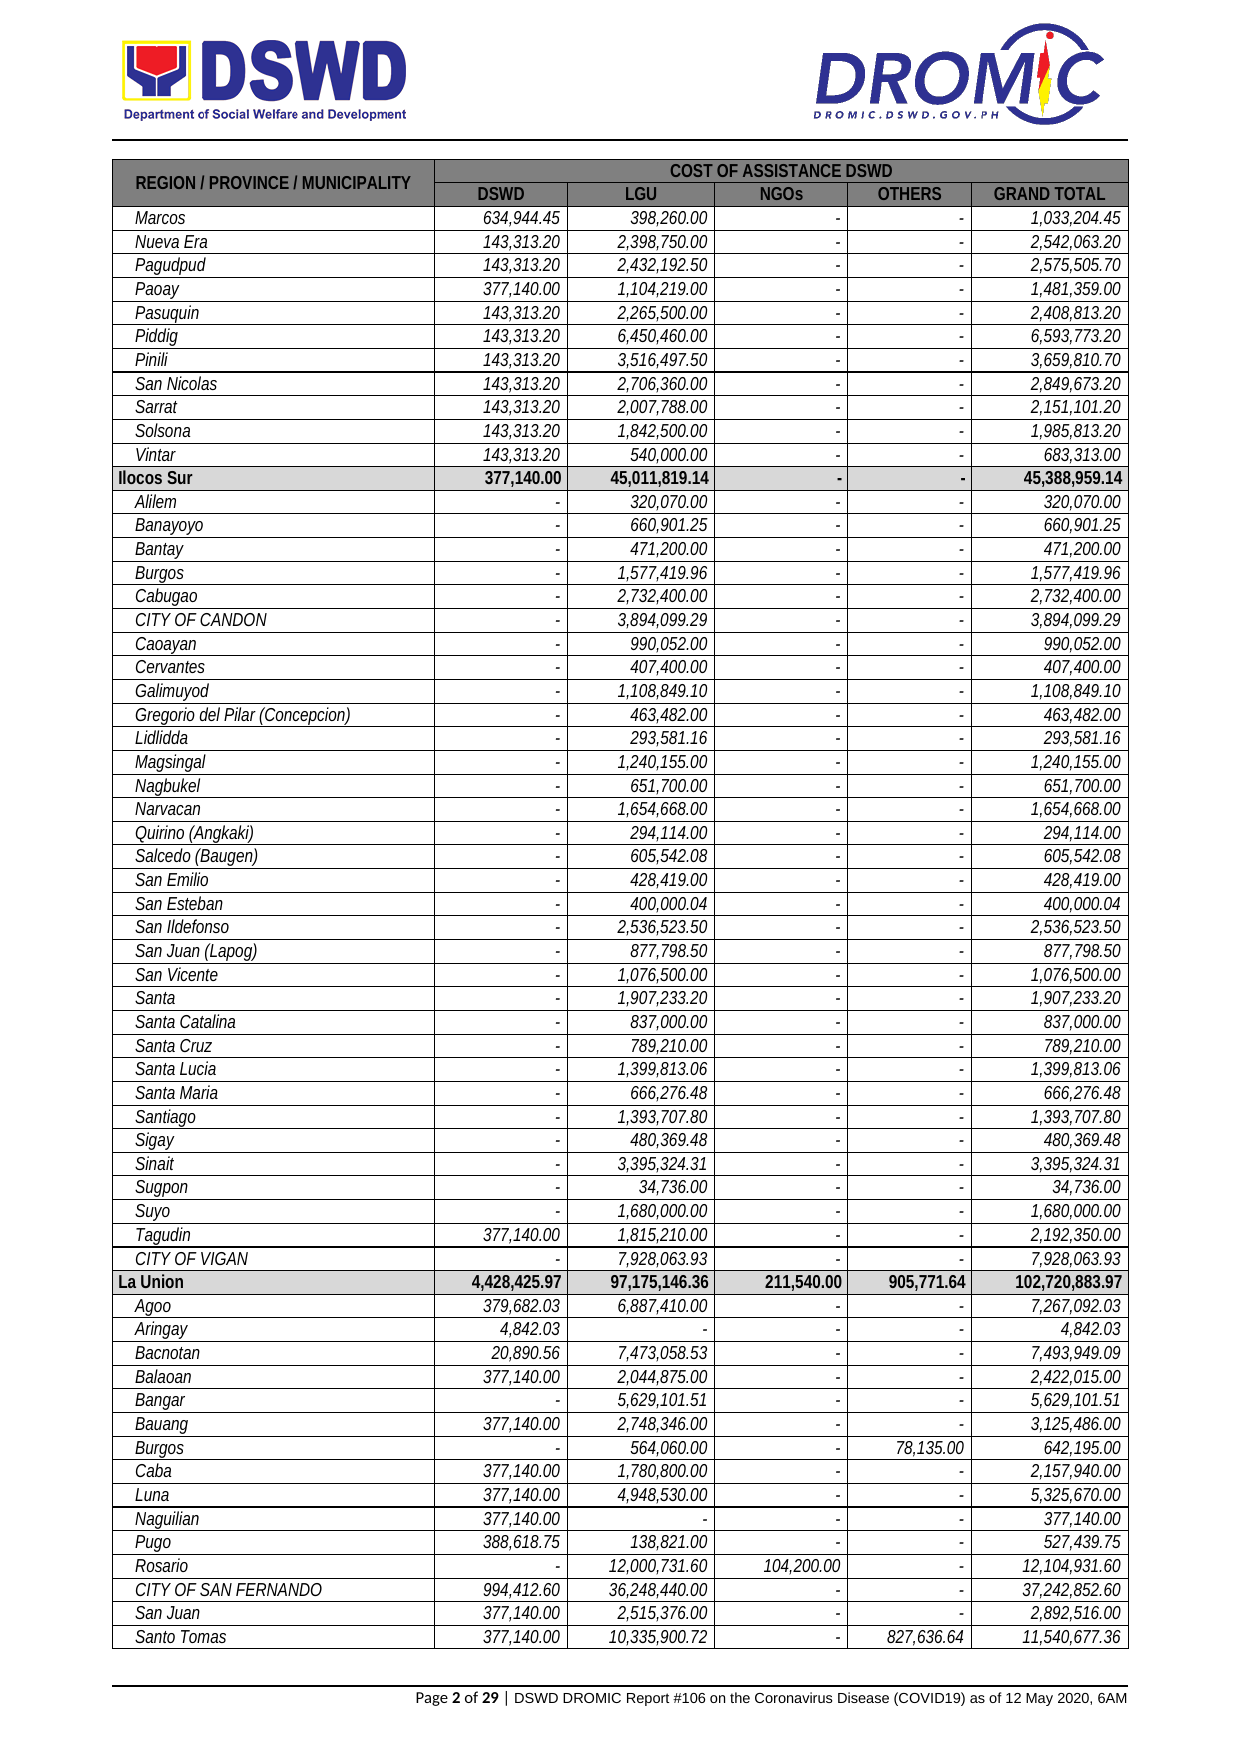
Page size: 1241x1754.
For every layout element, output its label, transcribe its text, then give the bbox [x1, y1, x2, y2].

table_cell 1,654,668.00 [568, 798, 714, 821]
table_cell - [435, 1153, 567, 1175]
table_cell 1,076,500.00 [972, 964, 1128, 986]
table_cell 666,276.48 [972, 1082, 1128, 1104]
table_cell - [715, 893, 847, 915]
table_cell [113, 704, 129, 726]
table_cell [113, 633, 129, 655]
table_cell 1,393,707.80 [972, 1106, 1128, 1128]
table_cell Nagbukel [129, 775, 434, 797]
table_cell - [715, 514, 847, 537]
table_cell - [435, 633, 567, 655]
table_cell [113, 1224, 129, 1246]
table_cell - [848, 916, 971, 939]
table_cell [113, 1366, 129, 1388]
table_cell 1,985,813.20 [972, 420, 1128, 442]
table_cell 471,200.00 [568, 538, 714, 561]
table_cell 138,821.00 [568, 1531, 714, 1554]
table_cell 1,108,849.10 [568, 680, 714, 702]
table_cell [113, 1318, 129, 1341]
table_cell [113, 278, 129, 301]
table_cell - [715, 538, 847, 561]
table_cell Sinait [129, 1153, 434, 1175]
table_cell - [715, 1626, 847, 1648]
table_cell 377,140.00 [435, 1484, 567, 1506]
table_cell - [848, 987, 971, 1010]
table_cell 905,771.64 [848, 1271, 971, 1294]
table_cell - [435, 845, 567, 868]
table_cell 2,892,516.00 [972, 1602, 1128, 1625]
table_cell Balaoan [129, 1366, 434, 1388]
table_cell - [848, 1531, 971, 1554]
table_cell - [848, 420, 971, 442]
table_cell Cabugao [129, 585, 434, 608]
table_cell 377,140.00 [435, 1602, 567, 1625]
table_cell 7,473,058.53 [568, 1342, 714, 1364]
table_cell [113, 940, 129, 963]
table_cell - [715, 562, 847, 584]
table_cell 837,000.00 [568, 1011, 714, 1033]
table_cell [113, 609, 129, 632]
table_cell - [715, 704, 847, 726]
table_cell - [848, 1224, 971, 1246]
table_cell [113, 1602, 129, 1625]
table_cell [113, 964, 129, 986]
table_cell 1,104,219.00 [568, 278, 714, 301]
table_cell - [715, 987, 847, 1010]
table_cell 36,248,440.00 [568, 1579, 714, 1601]
table_cell [113, 775, 129, 797]
table_cell NGOs [715, 183, 847, 206]
table_cell [113, 254, 129, 277]
table_cell 990,052.00 [972, 633, 1128, 655]
table_cell 660,901.25 [972, 514, 1128, 537]
table_cell 3,894,099.29 [568, 609, 714, 632]
table_cell 789,210.00 [972, 1035, 1128, 1057]
table_cell 5,325,670.00 [972, 1484, 1128, 1506]
table_cell [113, 302, 129, 324]
table_cell 651,700.00 [568, 775, 714, 797]
table_cell - [435, 609, 567, 632]
table_cell - [715, 1366, 847, 1388]
table_cell 666,276.48 [568, 1082, 714, 1104]
table_cell - [715, 1508, 847, 1530]
table_cell Salcedo (Baugen) [129, 845, 434, 868]
table_cell [113, 1295, 129, 1317]
table_cell [113, 1248, 129, 1270]
table_cell - [715, 680, 847, 702]
table_cell 34,736.00 [972, 1176, 1128, 1199]
table_cell [113, 656, 129, 679]
table_cell - [435, 585, 567, 608]
table_cell [113, 207, 129, 229]
table_cell [113, 538, 129, 561]
table_cell Alilem [129, 491, 434, 513]
table_cell - [435, 656, 567, 679]
table_cell - [715, 1342, 847, 1364]
table_cell - [848, 1602, 971, 1625]
table_cell Banayoyo [129, 514, 434, 537]
table_cell Pagudpud [129, 254, 434, 277]
table_cell 45,388,959.14 [972, 467, 1128, 490]
table_cell 3,395,324.31 [568, 1153, 714, 1175]
table_cell - [435, 1058, 567, 1081]
table_cell 12,000,731.60 [568, 1555, 714, 1577]
table_cell - [848, 396, 971, 419]
table_cell - [715, 1058, 847, 1081]
table_cell 2,157,940.00 [972, 1460, 1128, 1483]
table_cell [113, 514, 129, 537]
table_cell - [848, 1248, 971, 1270]
table_cell - [715, 1176, 847, 1199]
table_cell 2,748,346.00 [568, 1413, 714, 1436]
table_cell [113, 893, 129, 915]
table_cell 1,076,500.00 [568, 964, 714, 986]
table_cell - [715, 444, 847, 466]
table_cell OTHERS [848, 183, 971, 206]
table_cell - [848, 1011, 971, 1033]
table_cell 7,267,092.03 [972, 1295, 1128, 1317]
table_cell 3,516,497.50 [568, 349, 714, 371]
table_cell 5,629,101.51 [972, 1389, 1128, 1412]
table_cell 377,140.00 [435, 278, 567, 301]
table_cell - [848, 231, 971, 253]
table_cell [113, 1106, 129, 1128]
table_cell - [848, 751, 971, 773]
table_cell 377,140.00 [435, 1460, 567, 1483]
table_cell 143,313.20 [435, 349, 567, 371]
table_cell 143,313.20 [435, 373, 567, 395]
table_cell 634,944.45 [435, 207, 567, 229]
table_cell - [715, 207, 847, 229]
picture [112, 37, 417, 125]
table_cell - [848, 633, 971, 655]
table_cell Pinili [129, 349, 434, 371]
table_cell 294,114.00 [568, 822, 714, 844]
table_cell 143,313.20 [435, 444, 567, 466]
table_cell [113, 727, 129, 750]
table_cell 480,369.48 [568, 1129, 714, 1152]
table_cell 1,577,419.96 [972, 562, 1128, 584]
table_cell Bauang [129, 1413, 434, 1436]
table_cell [113, 325, 129, 348]
table_cell - [848, 869, 971, 892]
table_cell CITY OF CANDON [129, 609, 434, 632]
table_cell CITY OF SAN FERNANDO [129, 1579, 434, 1601]
table_cell San Juan [129, 1602, 434, 1625]
table_cell [113, 916, 129, 939]
table_cell Naguilian [129, 1508, 434, 1530]
table_cell - [715, 1248, 847, 1270]
table_cell Pugo [129, 1531, 434, 1554]
table_cell - [715, 231, 847, 253]
table_cell 683,313.00 [972, 444, 1128, 466]
table_cell 2,007,788.00 [568, 396, 714, 419]
table_cell CITY OF VIGAN [129, 1248, 434, 1270]
table_cell 1,907,233.20 [972, 987, 1128, 1010]
table_cell [113, 231, 129, 253]
table_cell Marcos [129, 207, 434, 229]
table_cell - [715, 1579, 847, 1601]
table_cell [113, 1153, 129, 1175]
table_cell - [848, 893, 971, 915]
table_cell - [848, 1460, 971, 1483]
table_cell - [435, 514, 567, 537]
table_cell Galimuyod [129, 680, 434, 702]
table_cell 2,515,376.00 [568, 1602, 714, 1625]
table_cell 2,732,400.00 [972, 585, 1128, 608]
table_cell Santo Tomas [129, 1626, 434, 1648]
table_cell - [435, 727, 567, 750]
table_cell San Nicolas [129, 373, 434, 395]
table_cell 428,419.00 [568, 869, 714, 892]
table_cell 1,907,233.20 [568, 987, 714, 1010]
table_cell 1,577,419.96 [568, 562, 714, 584]
table_cell 1,481,359.00 [972, 278, 1128, 301]
table_cell [113, 845, 129, 868]
table_cell - [848, 373, 971, 395]
table_cell 407,400.00 [568, 656, 714, 679]
table_cell [113, 373, 129, 395]
table_cell Ilocos Sur [113, 467, 434, 490]
table_cell - [715, 1389, 847, 1412]
table_cell - [715, 373, 847, 395]
table_cell - [848, 1058, 971, 1081]
table_cell 377,140.00 [435, 1224, 567, 1246]
table_cell 4,842.03 [972, 1318, 1128, 1341]
table_cell Vintar [129, 444, 434, 466]
table_cell 527,439.75 [972, 1531, 1128, 1554]
table_cell 463,482.00 [972, 704, 1128, 726]
table_cell - [715, 1437, 847, 1459]
table_cell - [848, 254, 971, 277]
table_cell [113, 751, 129, 773]
table_cell 143,313.20 [435, 420, 567, 442]
table_cell - [715, 916, 847, 939]
table_cell 10,335,900.72 [568, 1626, 714, 1648]
table_cell - [715, 1106, 847, 1128]
table_cell - [848, 207, 971, 229]
table_cell [113, 680, 129, 702]
table_cell - [715, 254, 847, 277]
table_cell - [848, 1555, 971, 1577]
table_cell [113, 1200, 129, 1223]
table_cell 2,192,350.00 [972, 1224, 1128, 1246]
table_cell - [435, 798, 567, 821]
table_cell 143,313.20 [435, 396, 567, 419]
table_cell - [848, 775, 971, 797]
table_cell - [715, 325, 847, 348]
table_cell - [848, 964, 971, 986]
table_cell - [848, 1508, 971, 1530]
table_cell Nueva Era [129, 231, 434, 253]
table_cell 211,540.00 [715, 1271, 847, 1294]
table_cell 6,887,410.00 [568, 1295, 714, 1317]
table_cell 320,070.00 [972, 491, 1128, 513]
table_cell 4,948,530.00 [568, 1484, 714, 1506]
table_cell - [848, 1413, 971, 1436]
table_cell 2,422,015.00 [972, 1366, 1128, 1388]
table_cell Bacnotan [129, 1342, 434, 1364]
table_cell [113, 562, 129, 584]
table_cell - [715, 845, 847, 868]
table_cell - [715, 1318, 847, 1341]
table_cell Magsingal [129, 751, 434, 773]
table_cell Santa Maria [129, 1082, 434, 1104]
table_cell Solsona [129, 420, 434, 442]
table_cell 480,369.48 [972, 1129, 1128, 1152]
table_cell 994,412.60 [435, 1579, 567, 1601]
table_cell 37,242,852.60 [972, 1579, 1128, 1601]
table_cell - [848, 1389, 971, 1412]
table_cell 12,104,931.60 [972, 1555, 1128, 1577]
table_cell [113, 349, 129, 371]
table_cell Agoo [129, 1295, 434, 1317]
table_cell - [715, 1602, 847, 1625]
table_cell - [848, 444, 971, 466]
table_cell - [435, 964, 567, 986]
table_cell 642,195.00 [972, 1437, 1128, 1459]
table_cell - [848, 1200, 971, 1223]
table_cell - [568, 1318, 714, 1341]
table_cell 2,536,523.50 [568, 916, 714, 939]
table_cell 2,408,813.20 [972, 302, 1128, 324]
table_cell Bangar [129, 1389, 434, 1412]
table_cell 2,432,192.50 [568, 254, 714, 277]
table_cell 827,636.64 [848, 1626, 971, 1648]
table_cell - [715, 727, 847, 750]
table_cell 660,901.25 [568, 514, 714, 537]
table_cell [113, 1342, 129, 1364]
table_cell - [848, 1176, 971, 1199]
table_cell 6,450,460.00 [568, 325, 714, 348]
table_cell [113, 987, 129, 1010]
table_cell 293,581.16 [972, 727, 1128, 750]
table_cell 837,000.00 [972, 1011, 1128, 1033]
table_cell 2,398,750.00 [568, 231, 714, 253]
table_cell Rosario [129, 1555, 434, 1577]
table_cell - [435, 1106, 567, 1128]
table_cell - [435, 916, 567, 939]
table_cell - [435, 491, 567, 513]
table_cell 143,313.20 [435, 325, 567, 348]
table_cell San Vicente [129, 964, 434, 986]
table_cell Burgos [129, 562, 434, 584]
table_cell [113, 1129, 129, 1152]
table_cell - [715, 1082, 847, 1104]
table_cell 877,798.50 [568, 940, 714, 963]
table_cell Sugpon [129, 1176, 434, 1199]
picture [781, 23, 1133, 125]
table_cell - [848, 845, 971, 868]
table_cell Santiago [129, 1106, 434, 1128]
table_cell San Emilio [129, 869, 434, 892]
table_cell - [848, 798, 971, 821]
table_cell 540,000.00 [568, 444, 714, 466]
table_cell [113, 1508, 129, 1530]
table_cell [113, 1011, 129, 1033]
table_cell - [435, 1248, 567, 1270]
table_cell - [715, 1531, 847, 1554]
table_cell 143,313.20 [435, 302, 567, 324]
table_cell [113, 1413, 129, 1436]
table_cell [113, 396, 129, 419]
table_cell Santa [129, 987, 434, 1010]
table_cell 1,399,813.06 [568, 1058, 714, 1081]
table_cell 78,135.00 [848, 1437, 971, 1459]
table_cell 2,706,360.00 [568, 373, 714, 395]
table_cell 2,151,101.20 [972, 396, 1128, 419]
table_cell 143,313.20 [435, 254, 567, 277]
table_cell 398,260.00 [568, 207, 714, 229]
table_cell 2,044,875.00 [568, 1366, 714, 1388]
table_cell - [715, 349, 847, 371]
table_cell Santa Cruz [129, 1035, 434, 1057]
table_cell - [435, 1555, 567, 1577]
table_cell - [715, 609, 847, 632]
table_cell - [848, 1295, 971, 1317]
table_cell 1,815,210.00 [568, 1224, 714, 1246]
table_cell - [848, 680, 971, 702]
table_cell - [848, 1035, 971, 1057]
table_cell - [715, 1011, 847, 1033]
table_cell [113, 491, 129, 513]
table_cell [113, 585, 129, 608]
table_cell [113, 1176, 129, 1199]
table_cell 377,140.00 [435, 467, 567, 490]
table_cell 143,313.20 [435, 231, 567, 253]
table_cell Tagudin [129, 1224, 434, 1246]
table_cell GRAND TOTAL [972, 183, 1128, 206]
table_cell 7,493,949.09 [972, 1342, 1128, 1364]
table_cell - [435, 1129, 567, 1152]
table_cell 428,419.00 [972, 869, 1128, 892]
table_cell Sarrat [129, 396, 434, 419]
table_cell [113, 1555, 129, 1577]
table_cell - [848, 727, 971, 750]
table_cell 1,399,813.06 [972, 1058, 1128, 1081]
table_cell 564,060.00 [568, 1437, 714, 1459]
table_cell - [715, 1224, 847, 1246]
table_cell - [715, 1460, 847, 1483]
table_cell [113, 1035, 129, 1057]
table_cell - [848, 1318, 971, 1341]
table_cell - [715, 420, 847, 442]
table_cell Sigay [129, 1129, 434, 1152]
table_cell LGU [568, 183, 714, 206]
table_cell [113, 1531, 129, 1554]
table_cell 294,114.00 [972, 822, 1128, 844]
table_cell - [715, 633, 847, 655]
table_cell Piddig [129, 325, 434, 348]
table_cell - [848, 1366, 971, 1388]
table_cell Caoayan [129, 633, 434, 655]
table_cell - [435, 680, 567, 702]
table_cell Quirino (Angkaki) [129, 822, 434, 844]
table_cell - [435, 1011, 567, 1033]
table_cell 463,482.00 [568, 704, 714, 726]
table_cell - [435, 1200, 567, 1223]
table_cell - [848, 585, 971, 608]
table_cell - [848, 1342, 971, 1364]
table_cell 1,842,500.00 [568, 420, 714, 442]
table_cell 377,140.00 [435, 1626, 567, 1648]
table_cell 3,659,810.70 [972, 349, 1128, 371]
table_cell 877,798.50 [972, 940, 1128, 963]
table_cell 388,618.75 [435, 1531, 567, 1554]
table_cell 400,000.04 [972, 893, 1128, 915]
table_cell - [715, 822, 847, 844]
table_cell - [715, 302, 847, 324]
table_cell 1,654,668.00 [972, 798, 1128, 821]
table_cell - [848, 1082, 971, 1104]
table_cell 605,542.08 [972, 845, 1128, 868]
table_header COST OF ASSISTANCE DSWD LGU NGOs OTHERS GRAND TOTAL [435, 160, 1128, 182]
table_cell - [848, 822, 971, 844]
table_cell Pasuquin [129, 302, 434, 324]
table_cell - [568, 1508, 714, 1530]
table_cell - [435, 987, 567, 1010]
table_cell Narvacan [129, 798, 434, 821]
table_cell 2,265,500.00 [568, 302, 714, 324]
table_cell 2,536,523.50 [972, 916, 1128, 939]
table_cell 471,200.00 [972, 538, 1128, 561]
table_cell [113, 1484, 129, 1506]
table_cell Burgos [129, 1437, 434, 1459]
table_cell Bantay [129, 538, 434, 561]
table_header REGION / PROVINCE / MUNICIPALITY [113, 160, 434, 206]
table_cell San Esteban [129, 893, 434, 915]
table_cell 1,680,000.00 [568, 1200, 714, 1223]
table_cell - [715, 1295, 847, 1317]
table_cell Suyo [129, 1200, 434, 1223]
table_cell DSWD [435, 183, 567, 206]
table_cell 7,928,063.93 [972, 1248, 1128, 1270]
table_cell 34,736.00 [568, 1176, 714, 1199]
table_cell Caba [129, 1460, 434, 1483]
table_cell - [848, 1106, 971, 1128]
table_cell - [848, 349, 971, 371]
table_cell 1,680,000.00 [972, 1200, 1128, 1223]
table_cell [113, 869, 129, 892]
table_cell 11,540,677.36 [972, 1626, 1128, 1648]
table_cell 320,070.00 [568, 491, 714, 513]
table_cell 407,400.00 [972, 656, 1128, 679]
table_cell Gregorio del Pilar (Concepcion) [129, 704, 434, 726]
table_cell 379,682.03 [435, 1295, 567, 1317]
table_cell 3,125,486.00 [972, 1413, 1128, 1436]
table_cell 2,575,505.70 [972, 254, 1128, 277]
table_cell - [715, 798, 847, 821]
table_cell [113, 1058, 129, 1081]
table_cell 1,393,707.80 [568, 1106, 714, 1128]
table_cell - [435, 775, 567, 797]
table_cell [113, 1460, 129, 1483]
table_cell 4,842.03 [435, 1318, 567, 1341]
table_cell - [435, 704, 567, 726]
table_cell - [848, 1579, 971, 1601]
table_cell - [715, 775, 847, 797]
table_cell - [715, 1129, 847, 1152]
table_cell - [848, 538, 971, 561]
table_cell 1,108,849.10 [972, 680, 1128, 702]
table_cell 990,052.00 [568, 633, 714, 655]
table_cell Paoay [129, 278, 434, 301]
table_cell - [715, 940, 847, 963]
table_cell Santa Catalina [129, 1011, 434, 1033]
table_cell - [435, 751, 567, 773]
table_cell - [848, 562, 971, 584]
table_cell 293,581.16 [568, 727, 714, 750]
table_cell - [715, 491, 847, 513]
table_cell 1,240,155.00 [972, 751, 1128, 773]
table_cell 7,928,063.93 [568, 1248, 714, 1270]
table_cell 1,240,155.00 [568, 751, 714, 773]
table_cell - [715, 585, 847, 608]
table_cell 377,140.00 [972, 1508, 1128, 1530]
table_cell - [435, 822, 567, 844]
table_cell - [715, 1153, 847, 1175]
table_cell [113, 822, 129, 844]
table_cell 605,542.08 [568, 845, 714, 868]
table_cell - [715, 751, 847, 773]
table_cell - [435, 893, 567, 915]
table_cell - [715, 1200, 847, 1223]
table_cell La Union [113, 1271, 434, 1294]
table_cell 104,200.00 [715, 1555, 847, 1577]
table_cell - [848, 302, 971, 324]
table_cell Luna [129, 1484, 434, 1506]
table_cell - [715, 869, 847, 892]
table_cell 789,210.00 [568, 1035, 714, 1057]
table_cell - [848, 491, 971, 513]
table_cell - [715, 1484, 847, 1506]
table_cell 45,011,819.14 [568, 467, 714, 490]
table_cell 377,140.00 [435, 1366, 567, 1388]
table_cell [113, 1437, 129, 1459]
table_cell 1,780,800.00 [568, 1460, 714, 1483]
table_cell 3,894,099.29 [972, 609, 1128, 632]
table_cell - [848, 1129, 971, 1152]
table_cell 377,140.00 [435, 1508, 567, 1530]
table_cell San Ildefonso [129, 916, 434, 939]
table_cell - [848, 656, 971, 679]
table_cell - [435, 1389, 567, 1412]
table_cell - [848, 325, 971, 348]
table_cell - [435, 869, 567, 892]
table_cell 377,140.00 [435, 1413, 567, 1436]
table_cell - [715, 1035, 847, 1057]
table_cell - [435, 940, 567, 963]
table_cell - [715, 1413, 847, 1436]
table_cell [113, 1626, 129, 1648]
table_cell - [715, 396, 847, 419]
table_cell 5,629,101.51 [568, 1389, 714, 1412]
table_cell [113, 1082, 129, 1104]
table_cell 2,732,400.00 [568, 585, 714, 608]
table_cell - [435, 562, 567, 584]
table_cell 400,000.04 [568, 893, 714, 915]
table_cell [113, 1389, 129, 1412]
table_cell - [715, 964, 847, 986]
table_cell - [848, 1484, 971, 1506]
table_cell Santa Lucia [129, 1058, 434, 1081]
table_cell San Juan (Lapog) [129, 940, 434, 963]
table_cell 6,593,773.20 [972, 325, 1128, 348]
table_cell - [435, 538, 567, 561]
table_cell - [435, 1035, 567, 1057]
table_cell [113, 420, 129, 442]
table_cell - [848, 467, 971, 490]
table_cell 20,890.56 [435, 1342, 567, 1364]
table_cell - [435, 1082, 567, 1104]
table_cell 651,700.00 [972, 775, 1128, 797]
table_cell 102,720,883.97 [972, 1271, 1128, 1294]
table_cell - [435, 1437, 567, 1459]
table_cell 2,542,063.20 [972, 231, 1128, 253]
table_cell 97,175,146.36 [568, 1271, 714, 1294]
table_cell 2,849,673.20 [972, 373, 1128, 395]
table_cell 3,395,324.31 [972, 1153, 1128, 1175]
table_cell - [848, 940, 971, 963]
table_cell Cervantes [129, 656, 434, 679]
table_cell - [715, 467, 847, 490]
table_cell - [715, 656, 847, 679]
table_cell - [848, 704, 971, 726]
table_cell Lidlidda [129, 727, 434, 750]
table_cell [113, 444, 129, 466]
table_cell 4,428,425.97 [435, 1271, 567, 1294]
table_cell - [848, 278, 971, 301]
table_cell - [848, 609, 971, 632]
table_cell - [848, 1153, 971, 1175]
table_cell [113, 798, 129, 821]
table_cell - [848, 514, 971, 537]
table_cell - [435, 1176, 567, 1199]
table_cell Aringay [129, 1318, 434, 1341]
table_cell [113, 1579, 129, 1601]
table_cell 1,033,204.45 [972, 207, 1128, 229]
table_cell - [715, 278, 847, 301]
